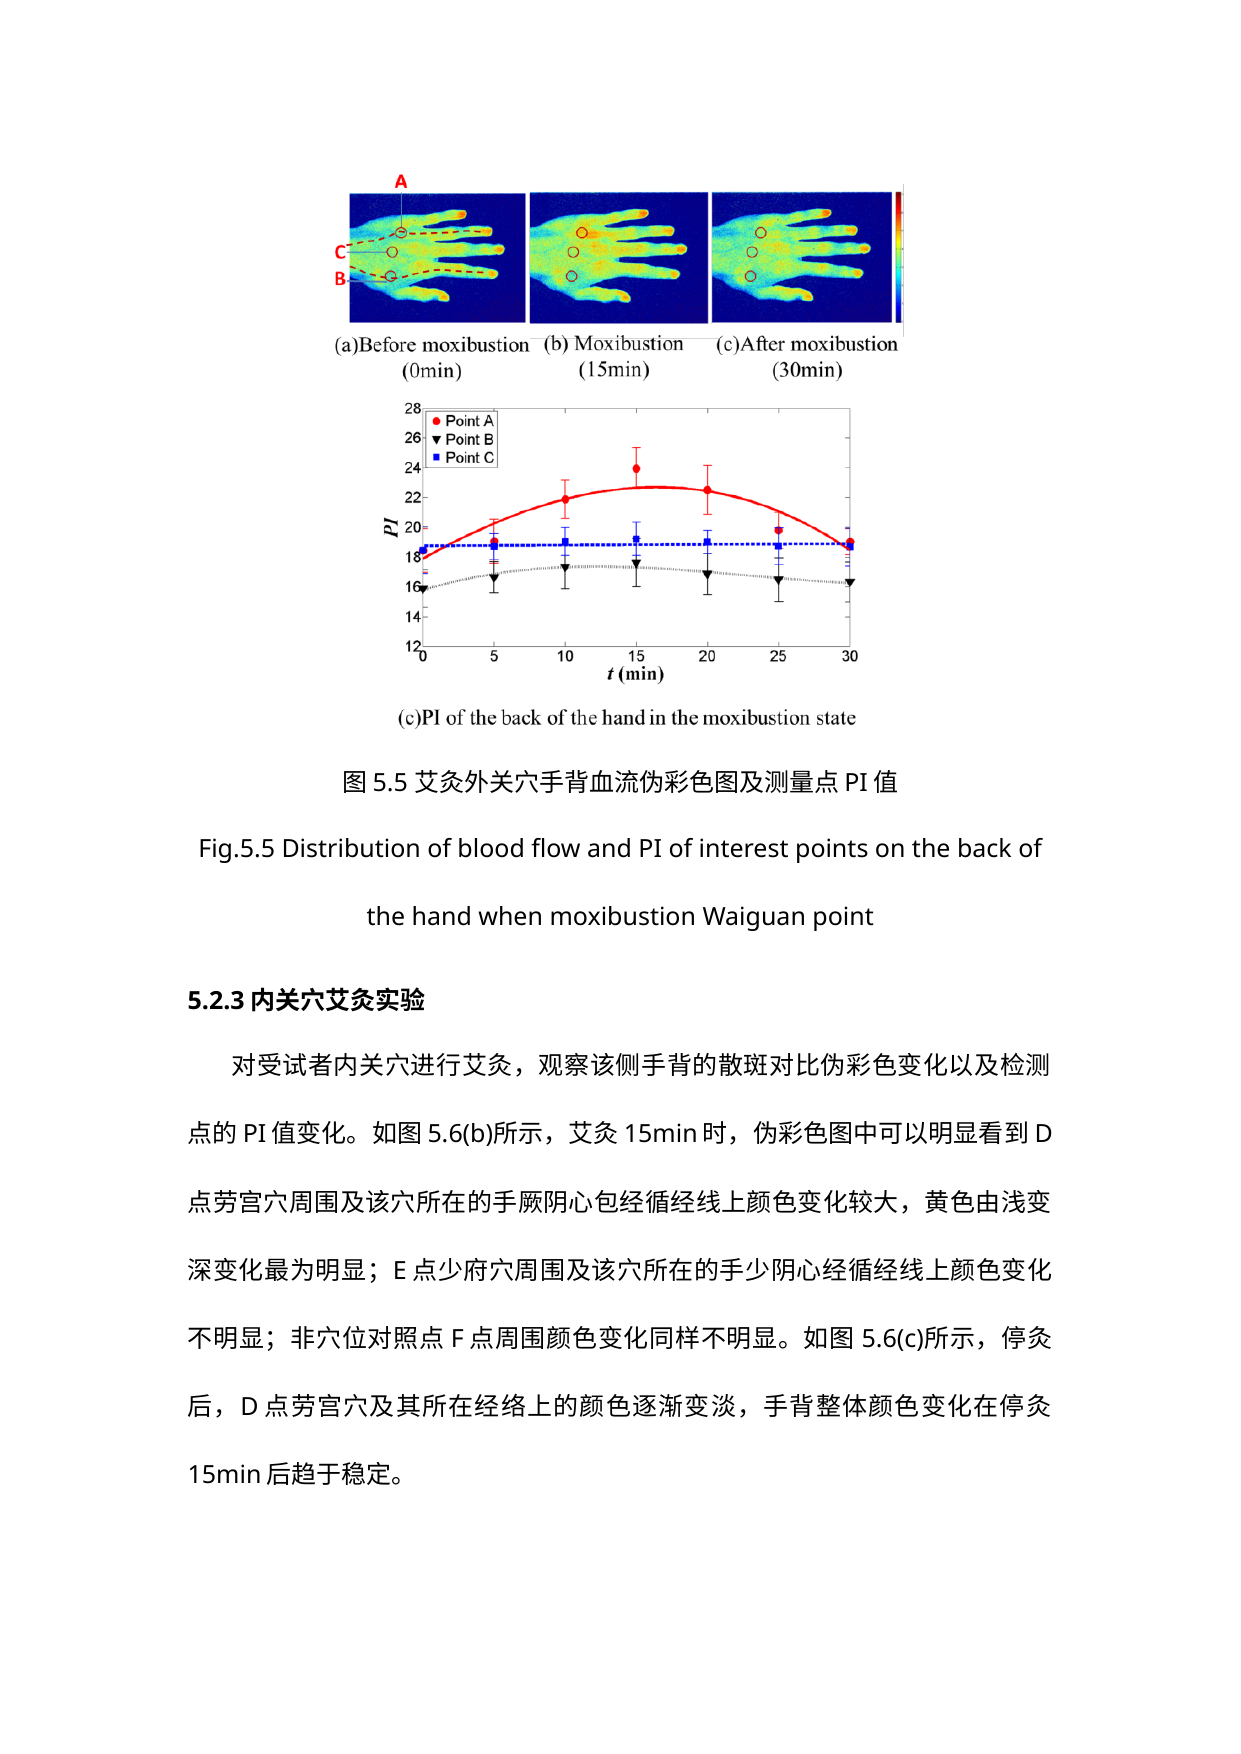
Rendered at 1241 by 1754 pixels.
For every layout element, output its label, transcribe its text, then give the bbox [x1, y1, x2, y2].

text 图5.5 艾灸外关穴手背血流伪彩色图及测量点PI值 [187, 748, 1053, 813]
picture [320, 162, 920, 742]
text Fig.5.5 Distribution of blood flow and PI of interest points on the back of the hand when moxibustion Waiguan point [187, 815, 1053, 948]
text 5.2.3内关穴艾灸实验 [187, 966, 1053, 1031]
text 对受试者内关穴进行艾灸，观察该侧手背的散斑对比伪彩色变化以及检测点的PI值变化。如图5.6(b)所示，艾灸15min时，伪彩色图中可以明显看到D点劳宫穴周围及该穴所在的手厥阴心包经循经线上颜色变化较大，黄色由浅变深变化最为明显；E点少府穴周围及该穴所在的手少阴心经循经线上颜色变化不明显；非穴位对照点F点周围颜色变化同样不明显。如图5.6(c)所示，停灸后，D点劳宫穴及其所在经络上的颜色逐渐变淡，手背整体颜色变化在停灸15min后趋于稳定。 [187, 1031, 1053, 1506]
